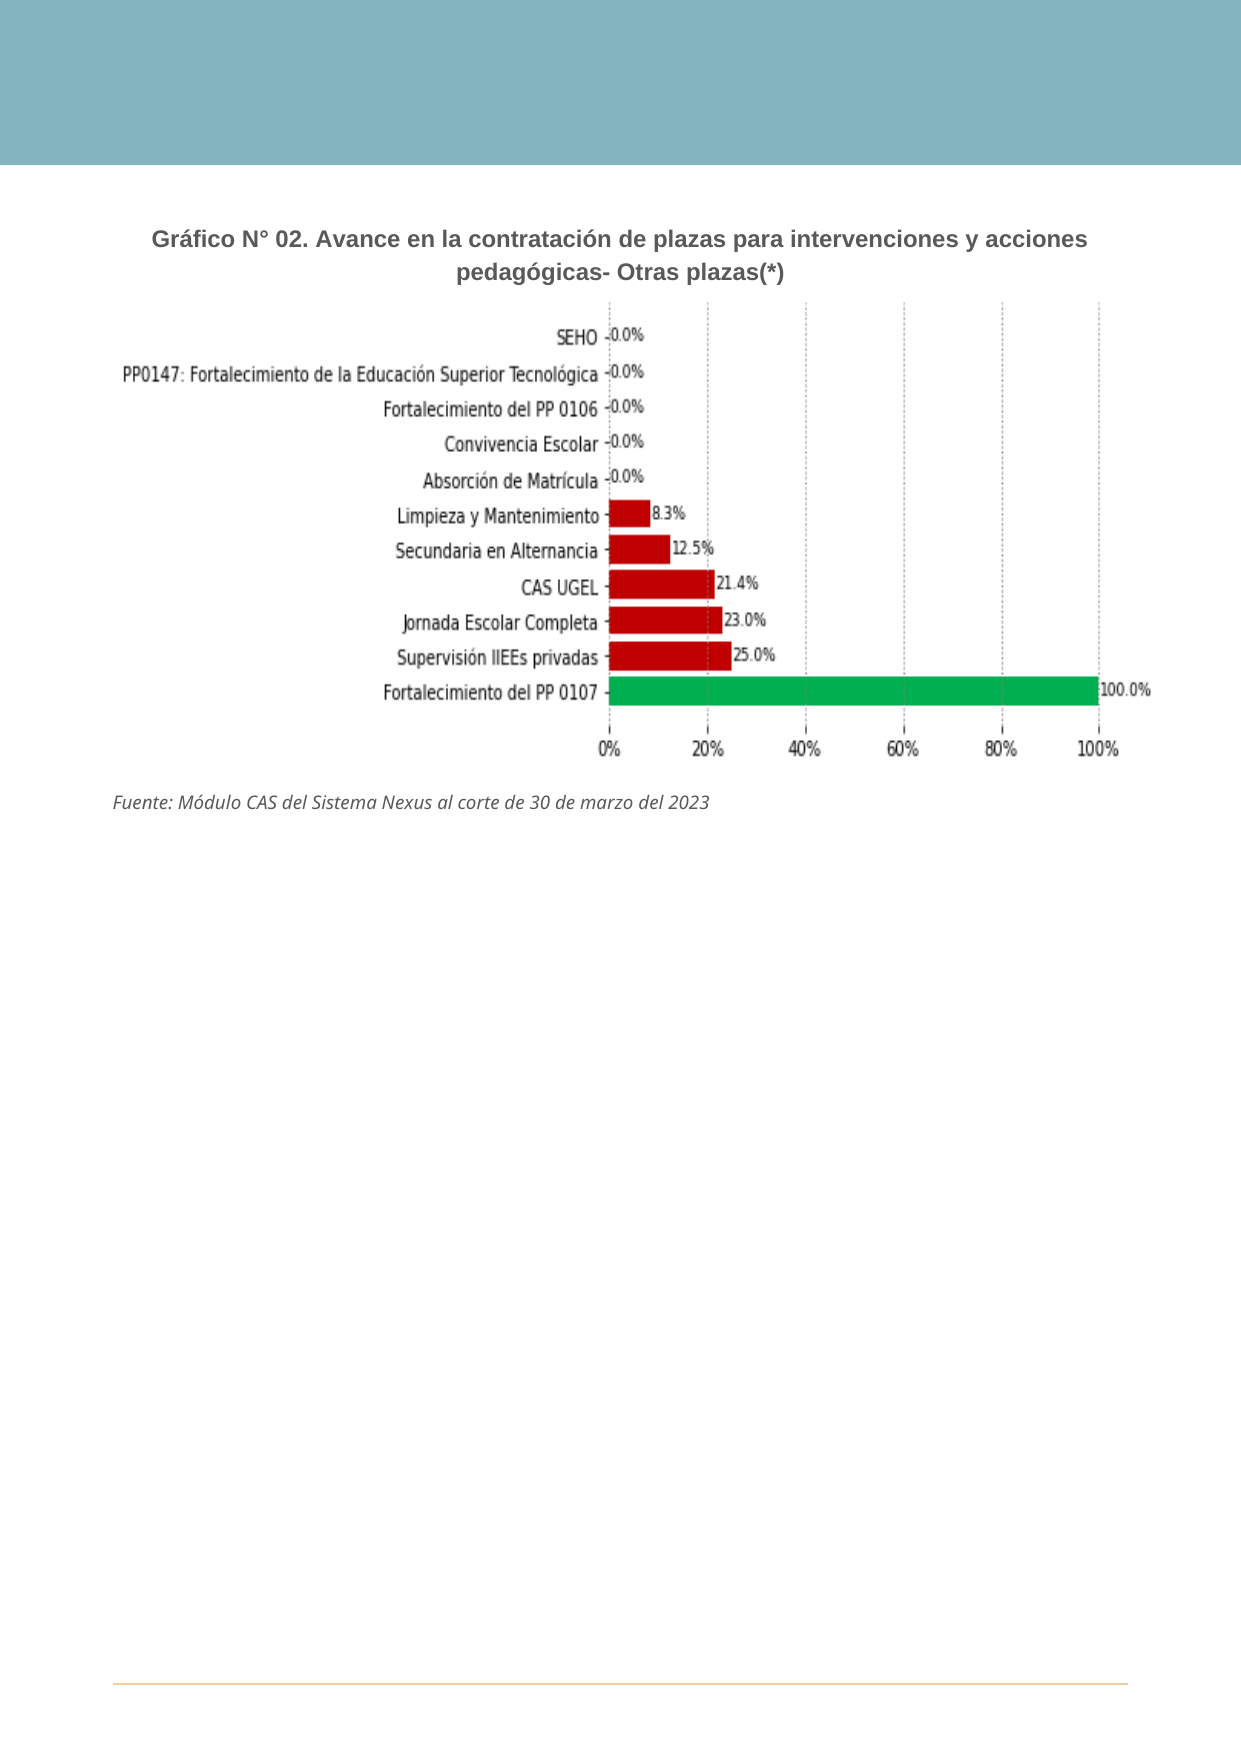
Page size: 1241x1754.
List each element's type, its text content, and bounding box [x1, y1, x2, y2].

picture [112, 291, 1163, 772]
text Fuente: Módulo CAS del Sistema Nexus al corte de 30 de marzo del 2023 [112, 789, 1128, 815]
text Gráfico N° 02. Avance en la contratación de plazas para intervenciones y acciones pedagógicas- Otras plazas(*) [112, 225, 1128, 286]
